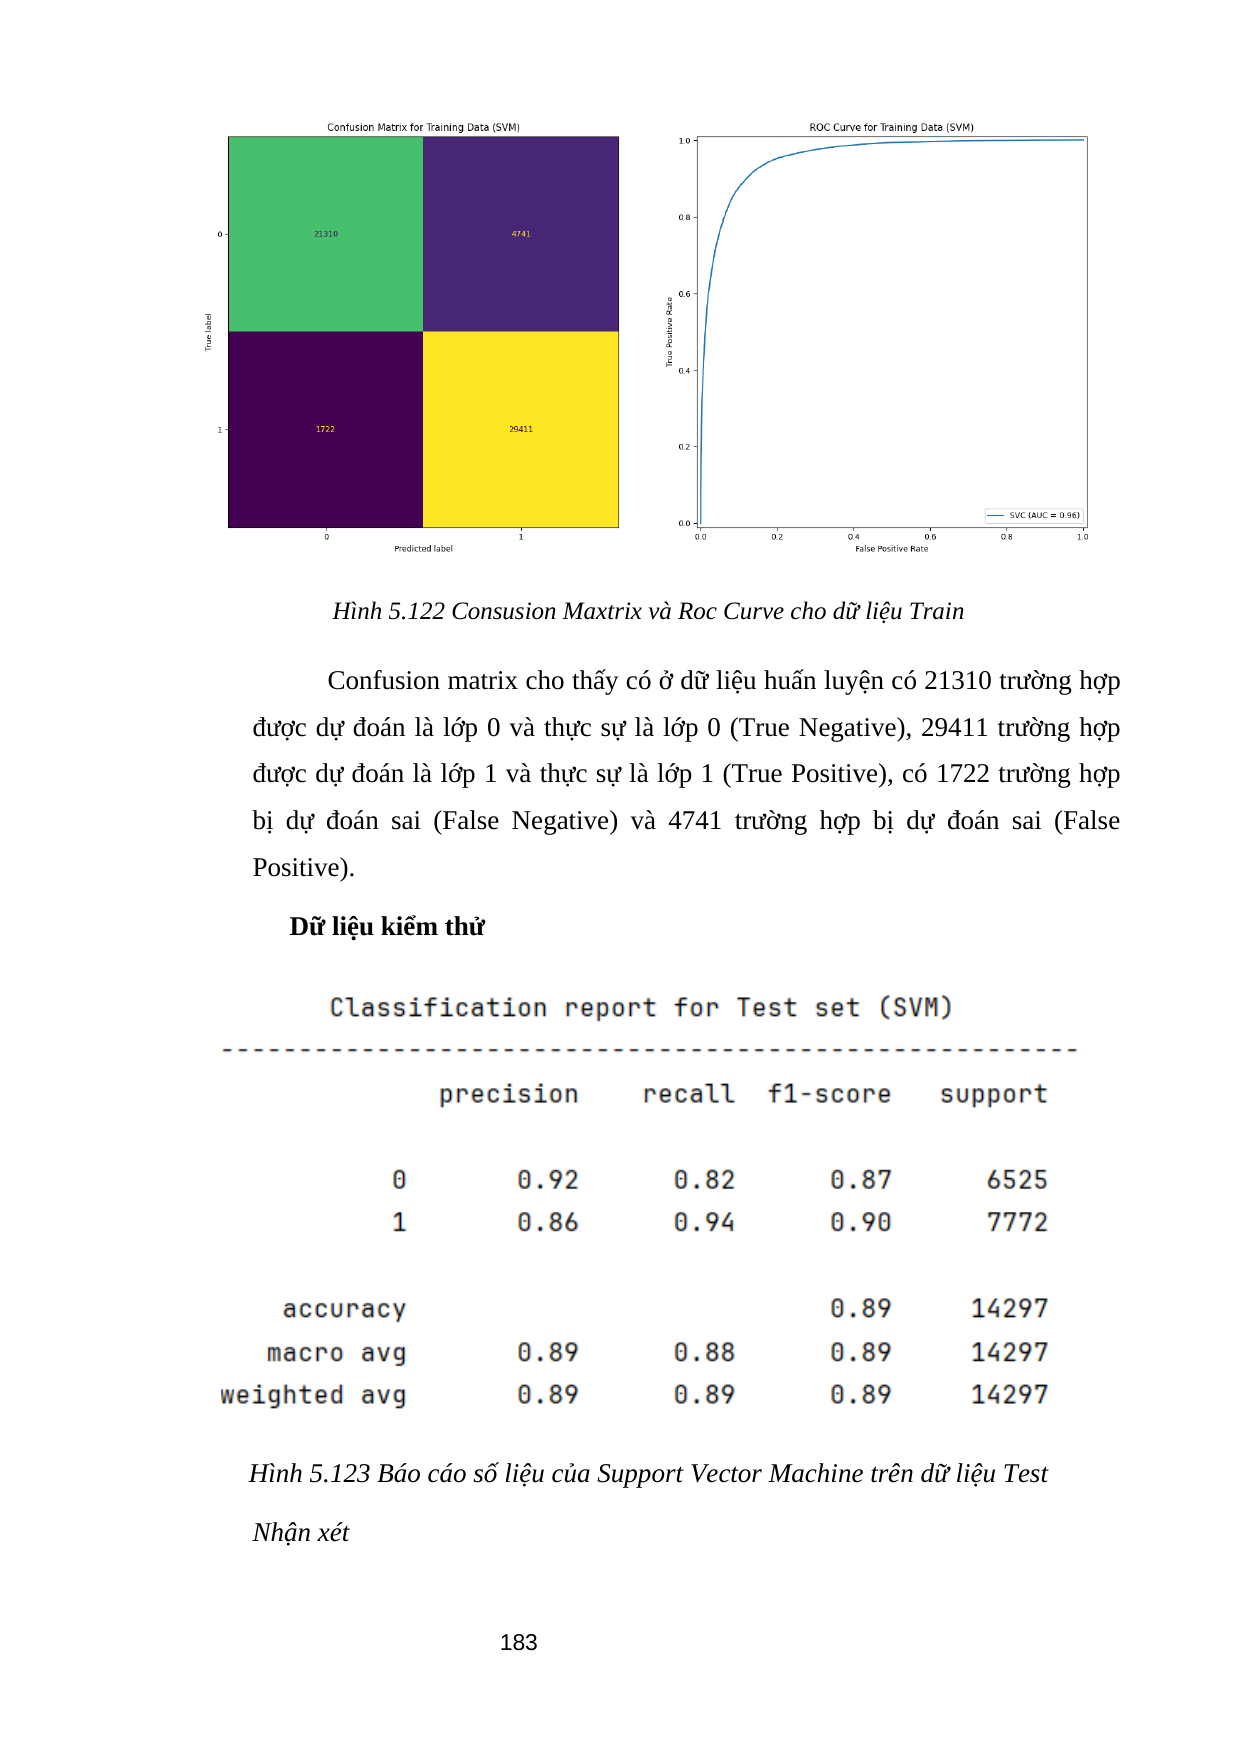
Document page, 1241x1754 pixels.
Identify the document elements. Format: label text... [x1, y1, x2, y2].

text Nhận xét [177, 1516, 1122, 1547]
list Dữ liệu kiểm thử [215, 910, 1122, 941]
picture [177, 118, 1118, 558]
picture [220, 968, 1079, 1432]
text Confusion matrix cho thấy có ở dữ liệu huấn luyện có 21310 trường hợp được dự đoán là lớp 0 và thực sự là lớp 0 (True Negative), 29411 trường hợp được dự đoán là lớp 1 và thực sự là lớp 1 (True Positive), có 1722 trường hợp bị dự đoán sai (False Negative) và 4741 trường hợp bị dự đoán sai (False Positive). [252, 664, 1122, 882]
